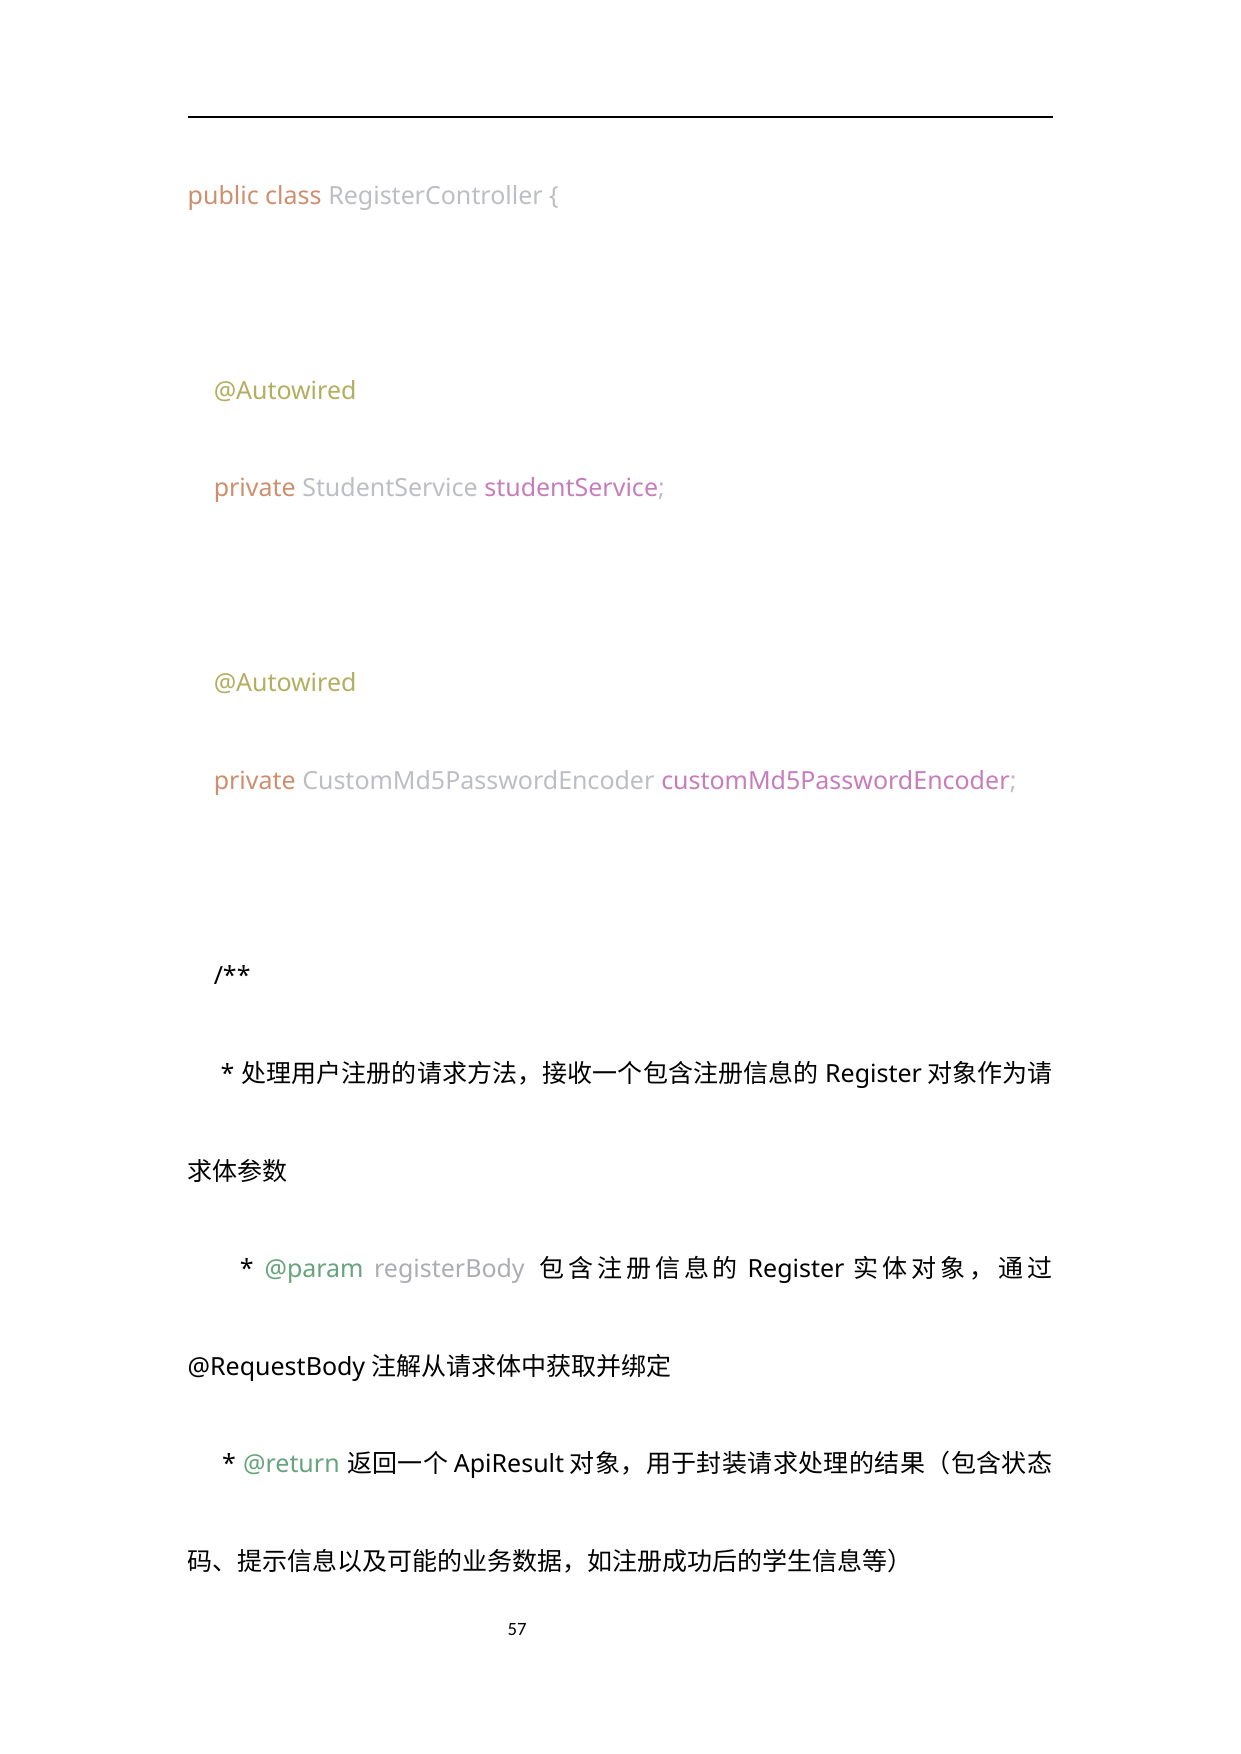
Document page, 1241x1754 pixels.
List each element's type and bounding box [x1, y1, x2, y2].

text [187, 162, 1053, 1592]
